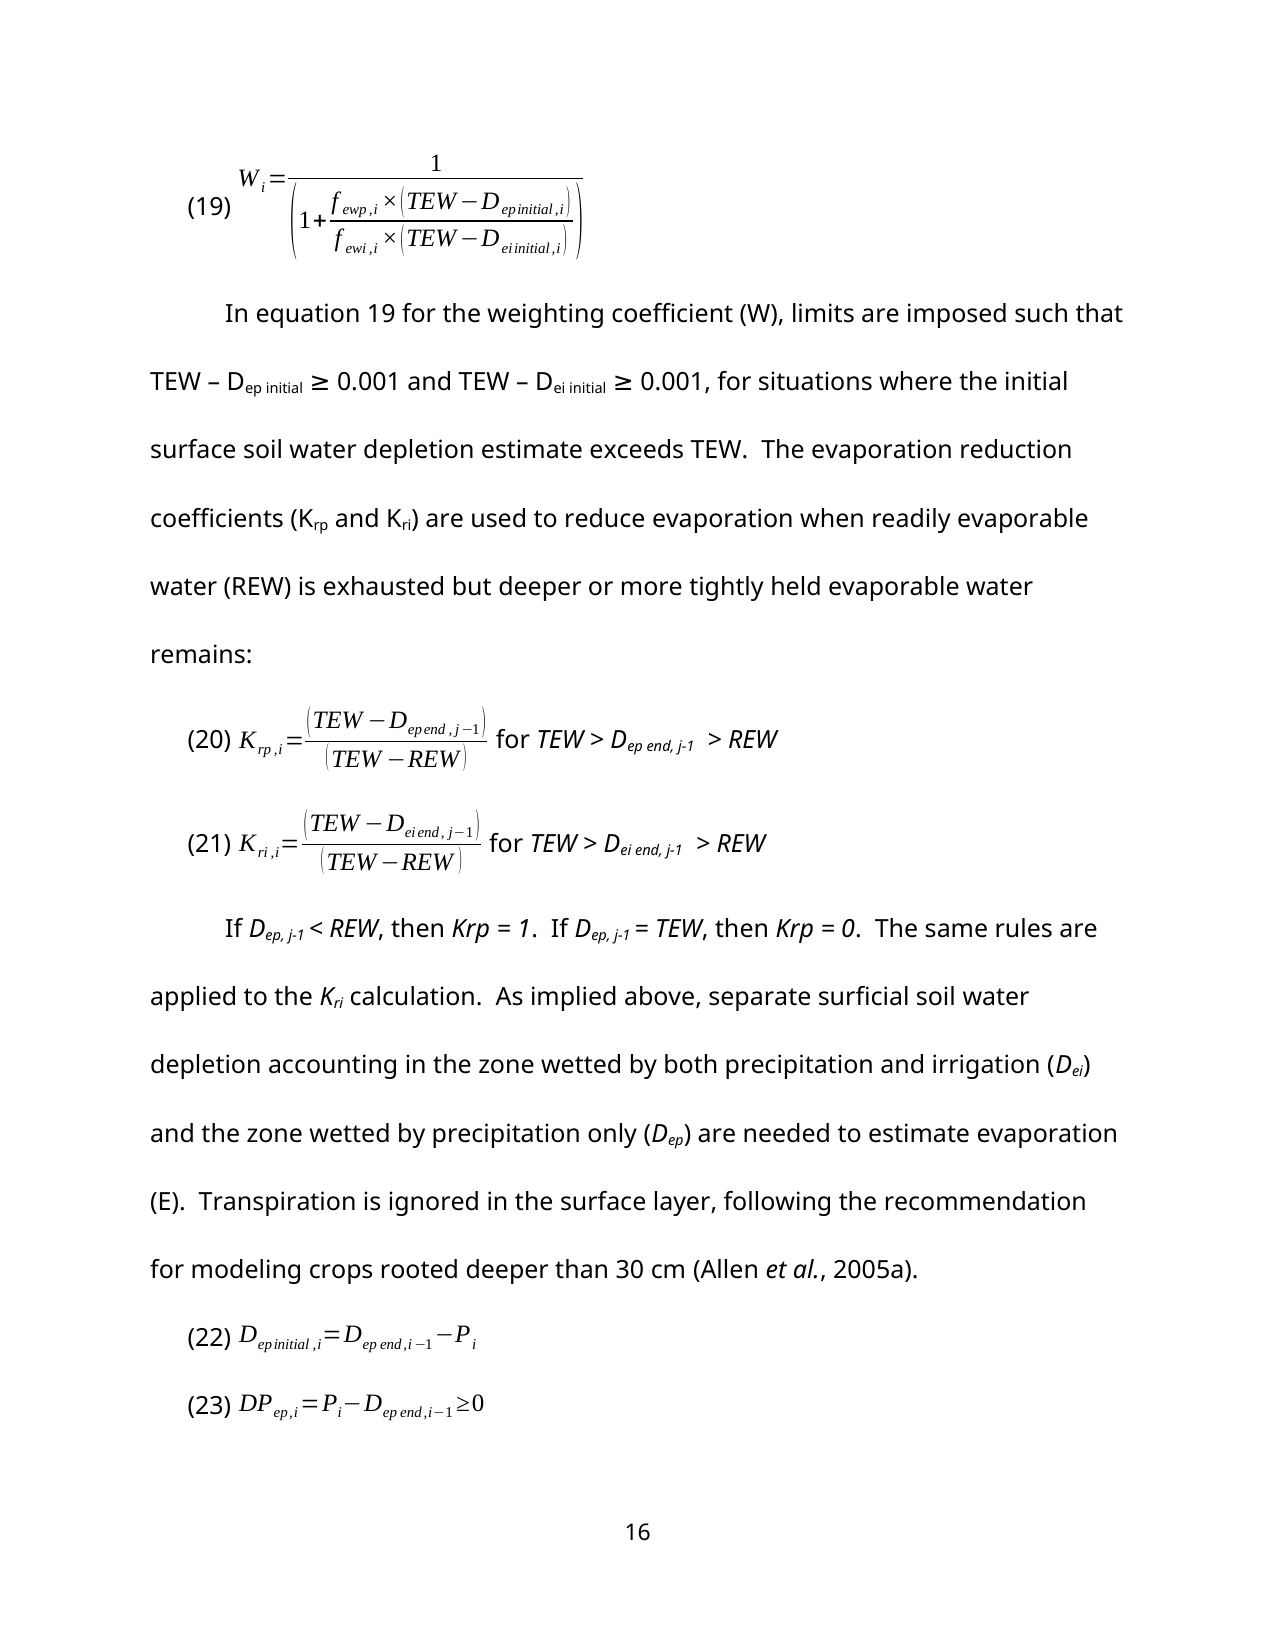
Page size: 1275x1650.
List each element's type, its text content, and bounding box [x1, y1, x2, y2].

text If Dep, j-1 < REW, then Krp = 1. If Dep, j-1 = TEW, then Krp = 0. The same rules are applied to the Kri calculation. As implied above, separate surficial soil water depletion accounting in the zone wetted by both precipitation and irrigation (Dei) and the zone wetted by precipitation only (Dep) are needed to estimate evaporation (E). Transpiration is ignored in the surface layer, following the recommendation for modeling crops rooted deeper than 30 cm (Allen et al., 2005a). [150, 911, 1125, 1286]
text (23) [187, 1388, 1125, 1422]
text (20) for TEW > Dep end, j-1 > REW [187, 705, 1125, 774]
text (19) [187, 150, 1125, 262]
text In equation 19 for the weighting coefficient (W), limits are imposed such that TEW – Dep initial ≥ 0.001 and TEW – Dei initial ≥ 0.001, for situations where the initial surface soil water depletion estimate exceeds TEW. The evaporation reduction coefficients (Krp and Kri) are used to reduce evaporation when readily evaporable water (REW) is exhausted but deeper or more tightly held evaporable water remains: [150, 296, 1125, 671]
text (21) for TEW > Dei end, j-1 > REW [187, 808, 1125, 877]
text (22) [187, 1320, 1125, 1354]
